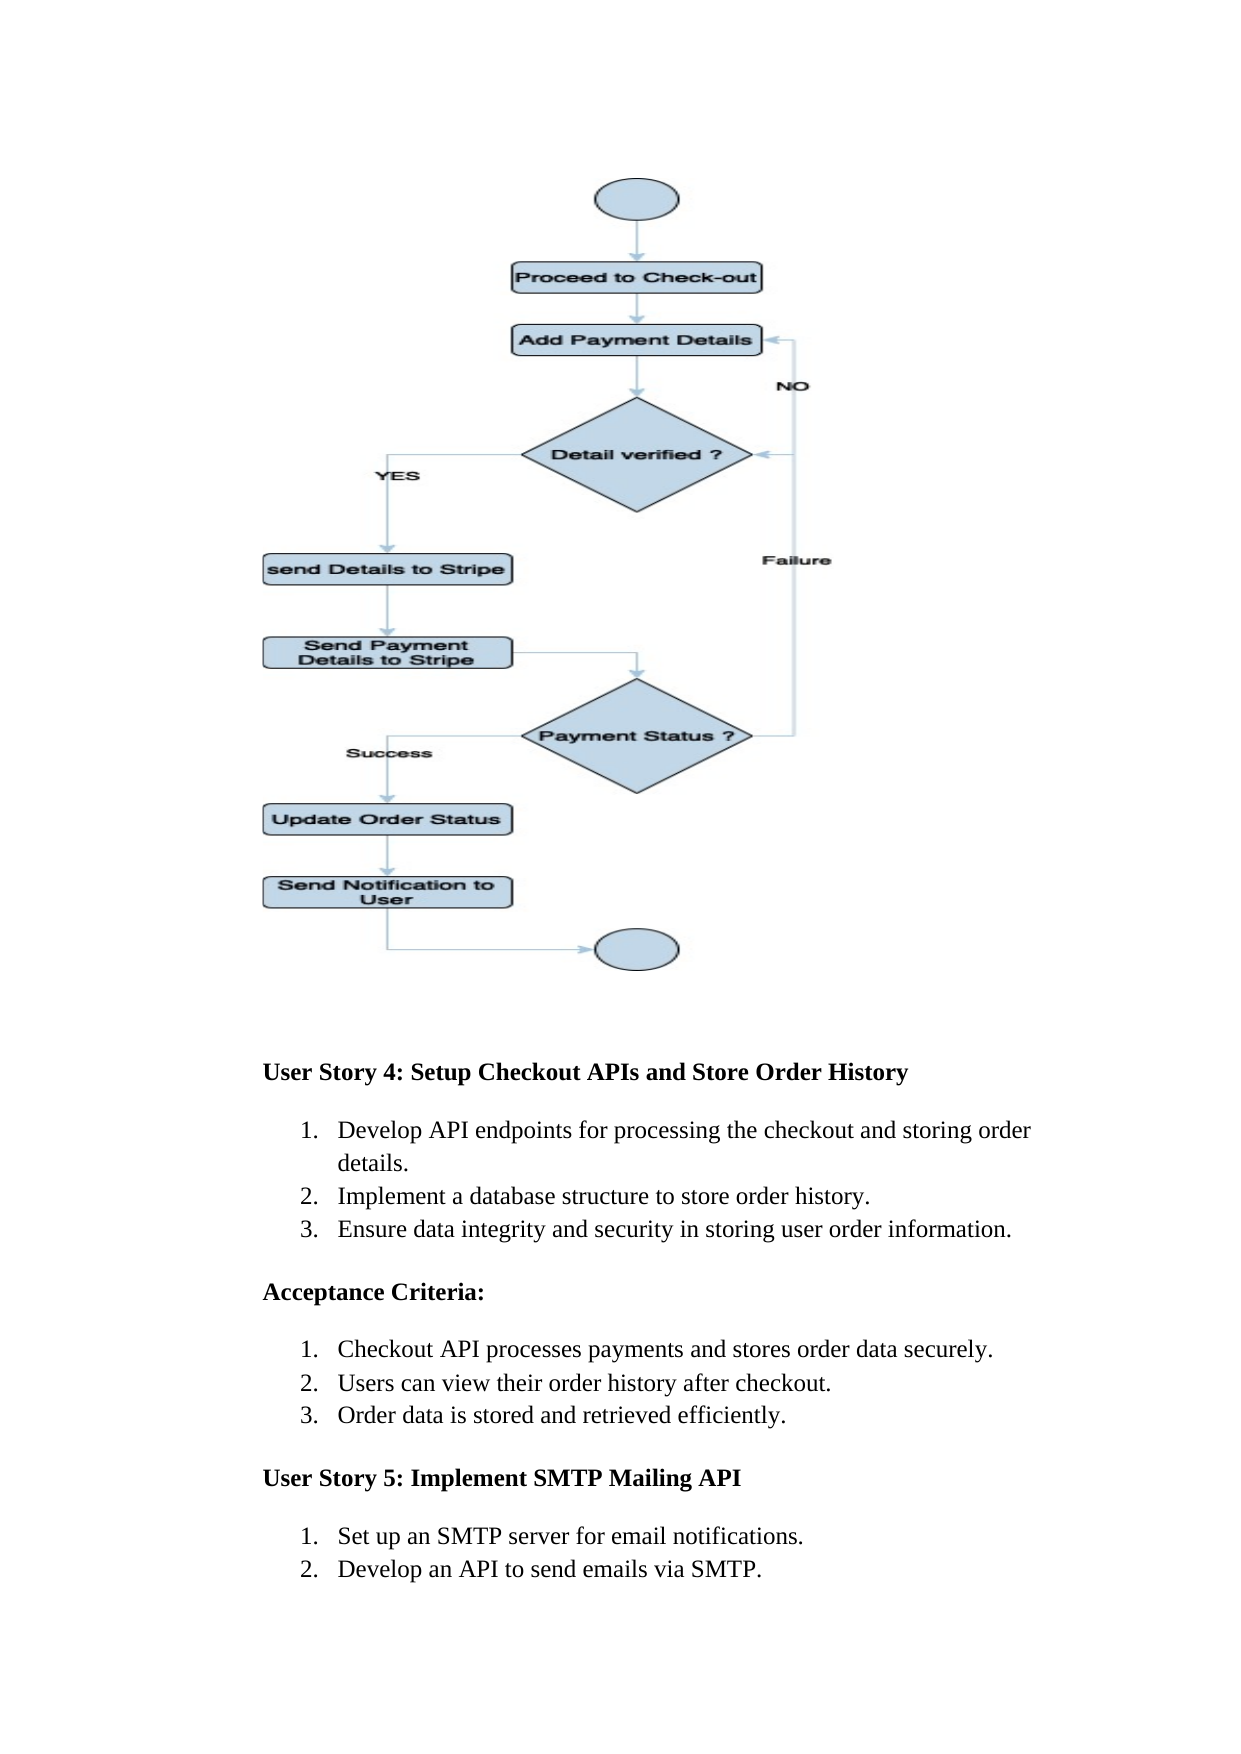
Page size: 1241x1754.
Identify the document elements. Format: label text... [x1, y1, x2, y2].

list Develop API endpoints for processing the checkout and storing order details. [300, 1115, 1053, 1177]
list Users can view their order history after checkout. [300, 1368, 1053, 1396]
list Ensure data integrity and security in storing user order information. [300, 1214, 1053, 1243]
list Implement a database structure to store order history. [300, 1181, 1053, 1210]
picture [262, 178, 834, 971]
text Acceptance Criteria: [262, 1277, 1053, 1305]
list Set up an SMTP server for email notifications. [300, 1521, 1053, 1549]
list Order data is stored and retrieved efficiently. [300, 1401, 1053, 1429]
text User Story 5: Implement SMTP Mailing API [262, 1463, 1053, 1492]
text User Story 4: Setup Checkout APIs and Store Order History [262, 1057, 1053, 1086]
list Develop an API to send emails via SMTP. [300, 1554, 1053, 1582]
list Checkout API processes payments and stores order data securely. [300, 1334, 1053, 1363]
